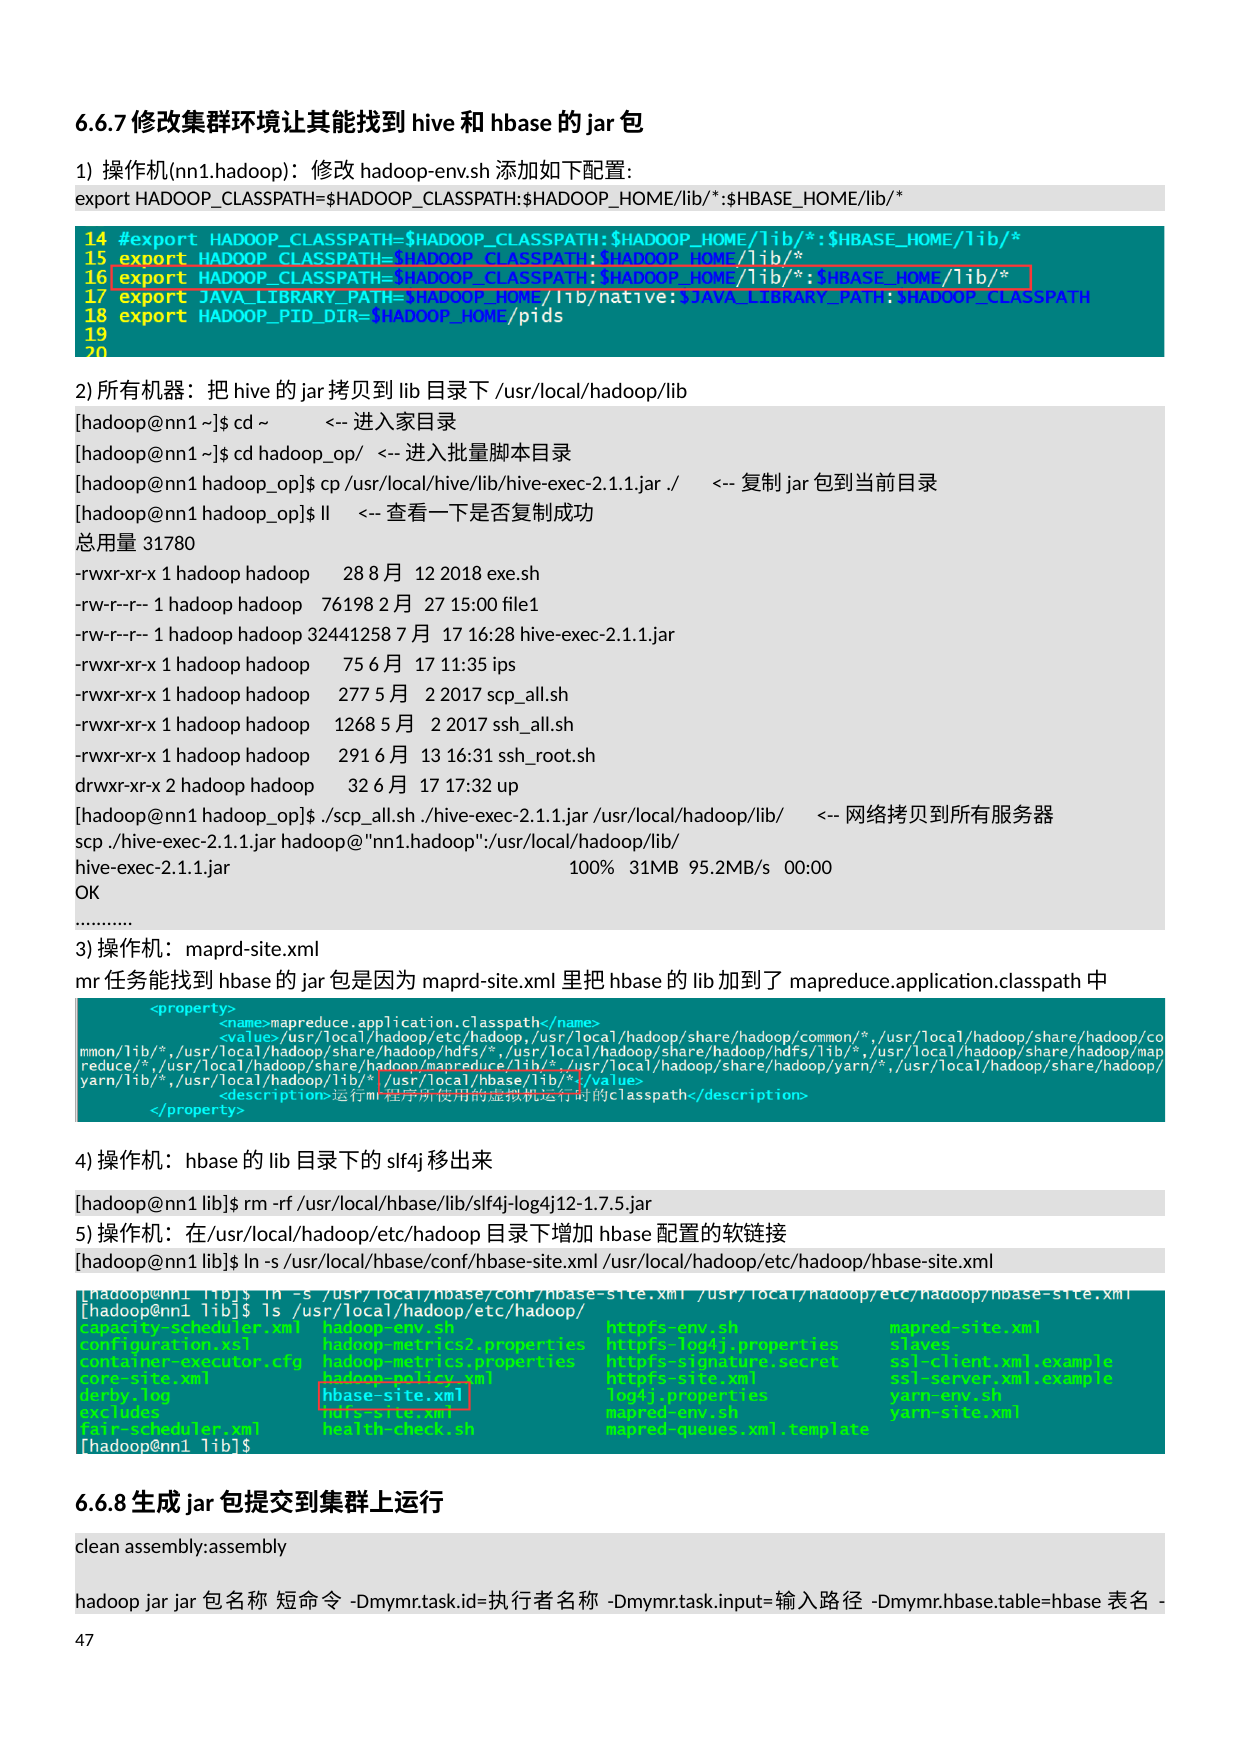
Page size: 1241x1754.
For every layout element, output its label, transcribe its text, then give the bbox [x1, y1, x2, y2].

text 2) 所有机器：把hive的jar拷贝到lib目录下 /usr/local/hadoop/lib [75, 373, 1165, 406]
picture [75, 998, 1166, 1122]
picture [75, 1288, 1165, 1454]
text -rwxr-xr-x 1 hadoop hadoop 75 6月 17 11:35 ips [75, 647, 1165, 677]
text -rwxr-xr-x 1 hadoop hadoop 28 8月 12 2018 exe.sh [75, 557, 1165, 587]
text -rwxr-xr-x 1 hadoop hadoop 291 6月 13 16:31 ssh_root.sh [75, 738, 1165, 768]
text OK [75, 879, 1165, 905]
text [hadoop@nn1 lib]$ ln -s /usr/local/hbase/conf/hbase-site.xml /usr/local/hadoop/etc/hadoop/hbase-site.xml [75, 1248, 1165, 1273]
text 3) 操作机：maprd-site.xml [75, 930, 1165, 963]
text [hadoop@nn1 hadoop_op]$ ll <-- 查看一下是否复制成功 [75, 496, 1165, 526]
text ........... [75, 905, 1165, 930]
text 总用量 31780 [75, 526, 1165, 557]
text -rw-r--r-- 1 hadoop hadoop 76198 2月 27 15:00 file1 [75, 587, 1165, 617]
subtitle 6.6.7修改集群环境让其能找到hive和hbase的jar包 [75, 88, 1165, 153]
text 5) 操作机：在/usr/local/hadoop/etc/hadoop目录下增加hbase配置的软链接 [75, 1216, 1165, 1248]
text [75, 1584, 1165, 1614]
text [hadoop@nn1 ~]$ cd ~ <-- 进入家目录 [75, 406, 1165, 436]
text hive-exec-2.1.1.jar 100% 31MB 95.2MB/s 00:00 [75, 854, 1165, 879]
text [hadoop@nn1 ~]$ cd hadoop_op/ <-- 进入批量脚本目录 [75, 436, 1165, 466]
text scp ./hive-exec-2.1.1.jar hadoop@"nn1.hadoop":/usr/local/hadoop/lib/ [75, 828, 1165, 854]
text -rwxr-xr-x 1 hadoop hadoop 1268 5月 2 2017 ssh_all.sh [75, 708, 1165, 738]
text [hadoop@nn1 hadoop_op]$ cp /usr/local/hive/lib/hive-exec-2.1.1.jar ./ <-- 复制jar包到当前目录 [75, 466, 1165, 496]
text export HADOOP_CLASSPATH=$HADOOP_CLASSPATH:$HADOOP_HOME/lib/*:$HBASE_HOME/lib/* [75, 185, 1165, 211]
text mr任务能找到hbase的jar包是因为 maprd-site.xml 里把hbase的lib加到了 mapreduce.application.classpath中 [75, 963, 1165, 995]
text [hadoop@nn1 lib]$ rm -rf /usr/local/hbase/lib/slf4j-log4j12-1.7.5.jar [75, 1190, 1165, 1216]
subtitle 6.6.8生成jar包提交到集群上运行 [75, 1468, 1165, 1533]
text drwxr-xr-x 2 hadoop hadoop 32 6月 17 17:32 up [75, 768, 1165, 798]
text -rw-r--r-- 1 hadoop hadoop 32441258 7月 17 16:28 hive-exec-2.1.1.jar [75, 617, 1165, 647]
text [hadoop@nn1 hadoop_op]$ ./scp_all.sh ./hive-exec-2.1.1.jar /usr/local/hadoop/lib/ <-- 网络拷贝到所有服务器 [75, 798, 1165, 828]
picture [75, 226, 1165, 357]
text 1) 操作机(nn1.hadoop)：修改 hadoop-env.sh 添加如下配置: [75, 153, 1165, 185]
text clean assembly:assembly [75, 1533, 1165, 1559]
text 4) 操作机：hbase的lib目录下的slf4j移出来 [75, 1125, 1165, 1190]
text -rwxr-xr-x 1 hadoop hadoop 277 5月 2 2017 scp_all.sh [75, 677, 1165, 708]
